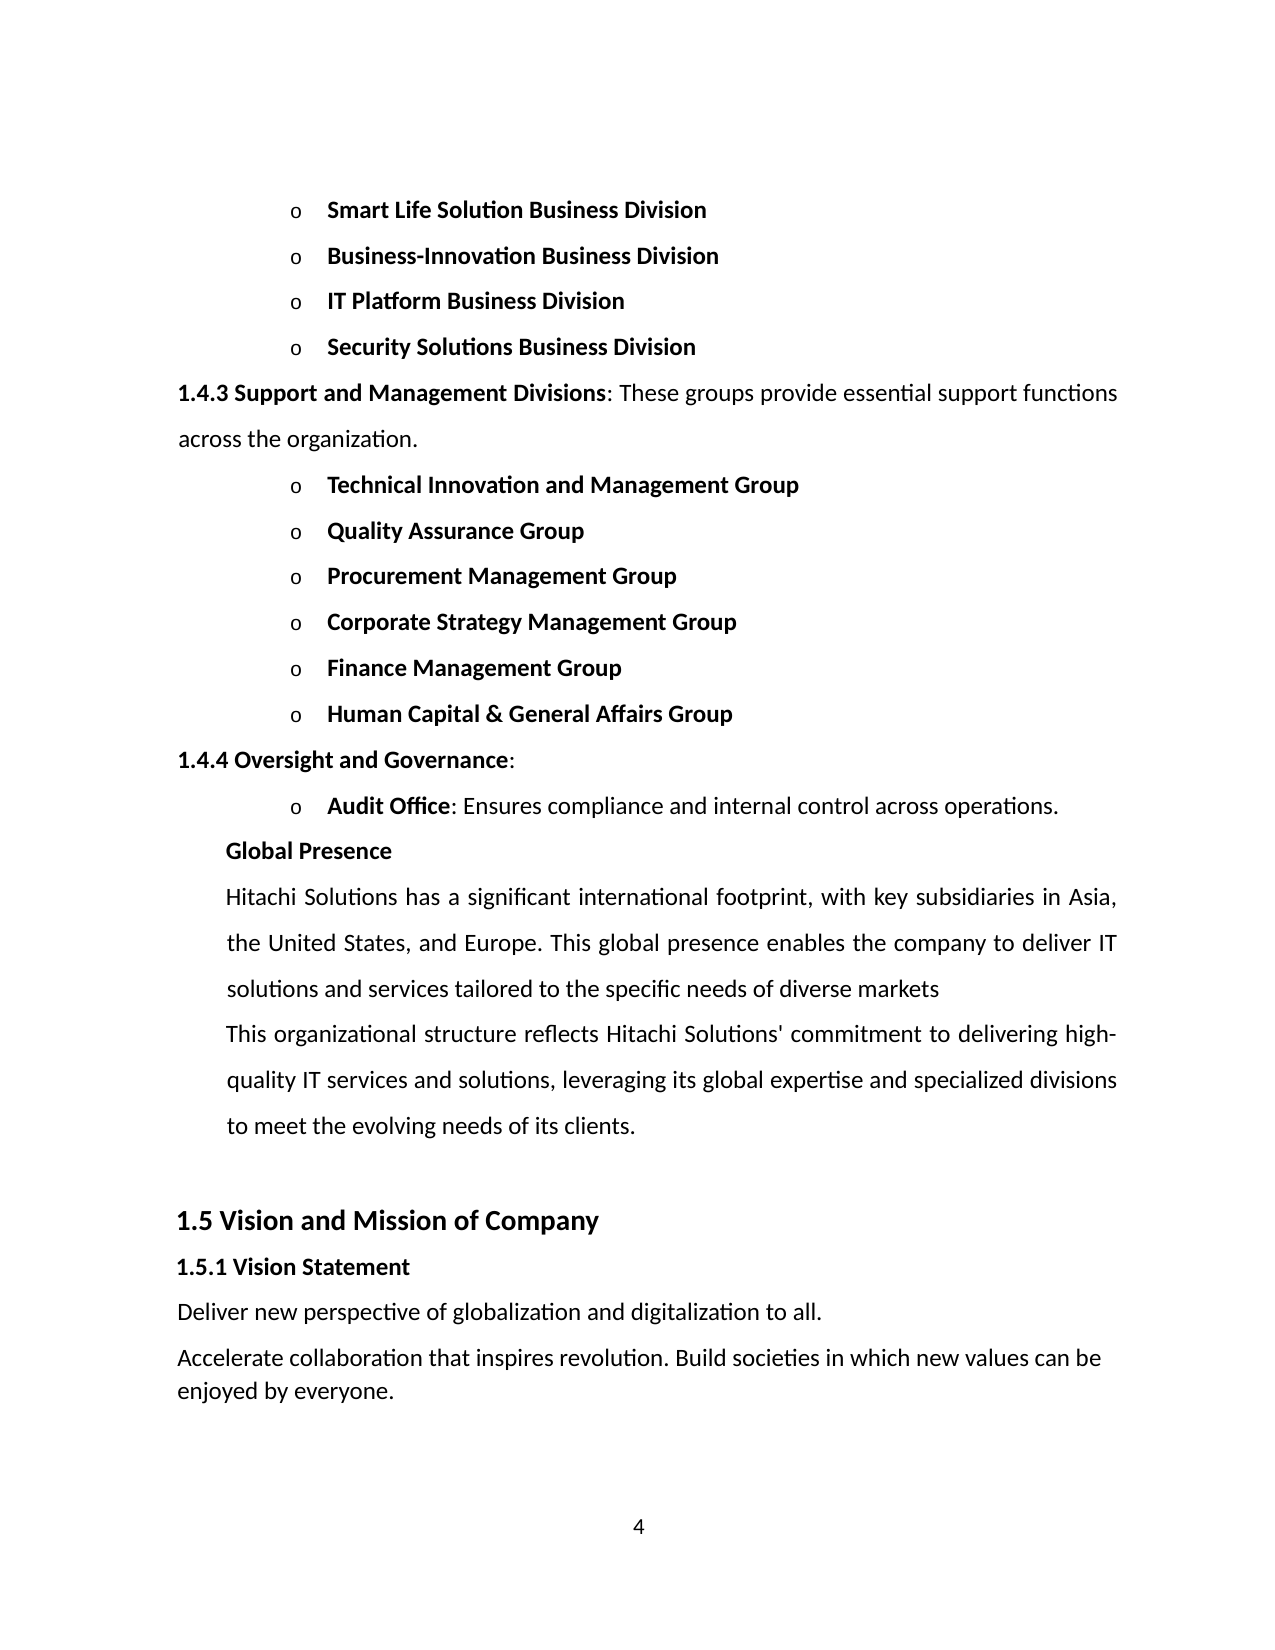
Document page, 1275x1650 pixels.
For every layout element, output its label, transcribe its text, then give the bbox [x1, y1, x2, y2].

list Global Presence [226, 836, 1118, 866]
list Smart Life Solution Business Division [289, 194, 1118, 224]
list This organizational structure reflects Hitachi Solutions' commitment to delivering high-quality IT services and solutions, leveraging its global expertise and specialized divisions to meet the evolving needs of its clients. [226, 1018, 1118, 1140]
text 1.4.4 Oversight and Governance: [177, 744, 1118, 774]
subtitle 1.5 Vision and Mission of Company [176, 1202, 1118, 1237]
text 1.4.3 Support and Management Divisions: These groups provide essential support functions across the organization. [177, 377, 1118, 453]
text Deliver new perspective of globalization and digitalization to all. [177, 1297, 1118, 1327]
list Human Capital & General Affairs Group [289, 698, 1118, 728]
list Procurement Management Group [289, 561, 1118, 591]
list Hitachi Solutions has a significant international footprint, with key subsidiaries in Asia, the United States, and Europe. This global presence enables the company to deliver IT solutions and services tailored to the specific needs of diverse markets [226, 881, 1118, 1003]
subtitle 1.5.1 Vision Statement [176, 1251, 1118, 1281]
list Business-Innovation Business Division [289, 240, 1118, 270]
list Audit Office: Ensures compliance and internal control across operations. [289, 790, 1118, 820]
list Security Solutions Business Division [289, 331, 1118, 362]
list IT Platform Business Division [289, 286, 1118, 316]
list Corporate Strategy Management Group [289, 606, 1118, 637]
list Finance Management Group [289, 652, 1118, 682]
list Quality Assurance Group [289, 515, 1118, 545]
text Accelerate collaboration that inspires revolution. Build societies in which new values can be enjoyed by everyone. [177, 1342, 1118, 1406]
list Technical Innovation and Management Group [289, 469, 1118, 499]
